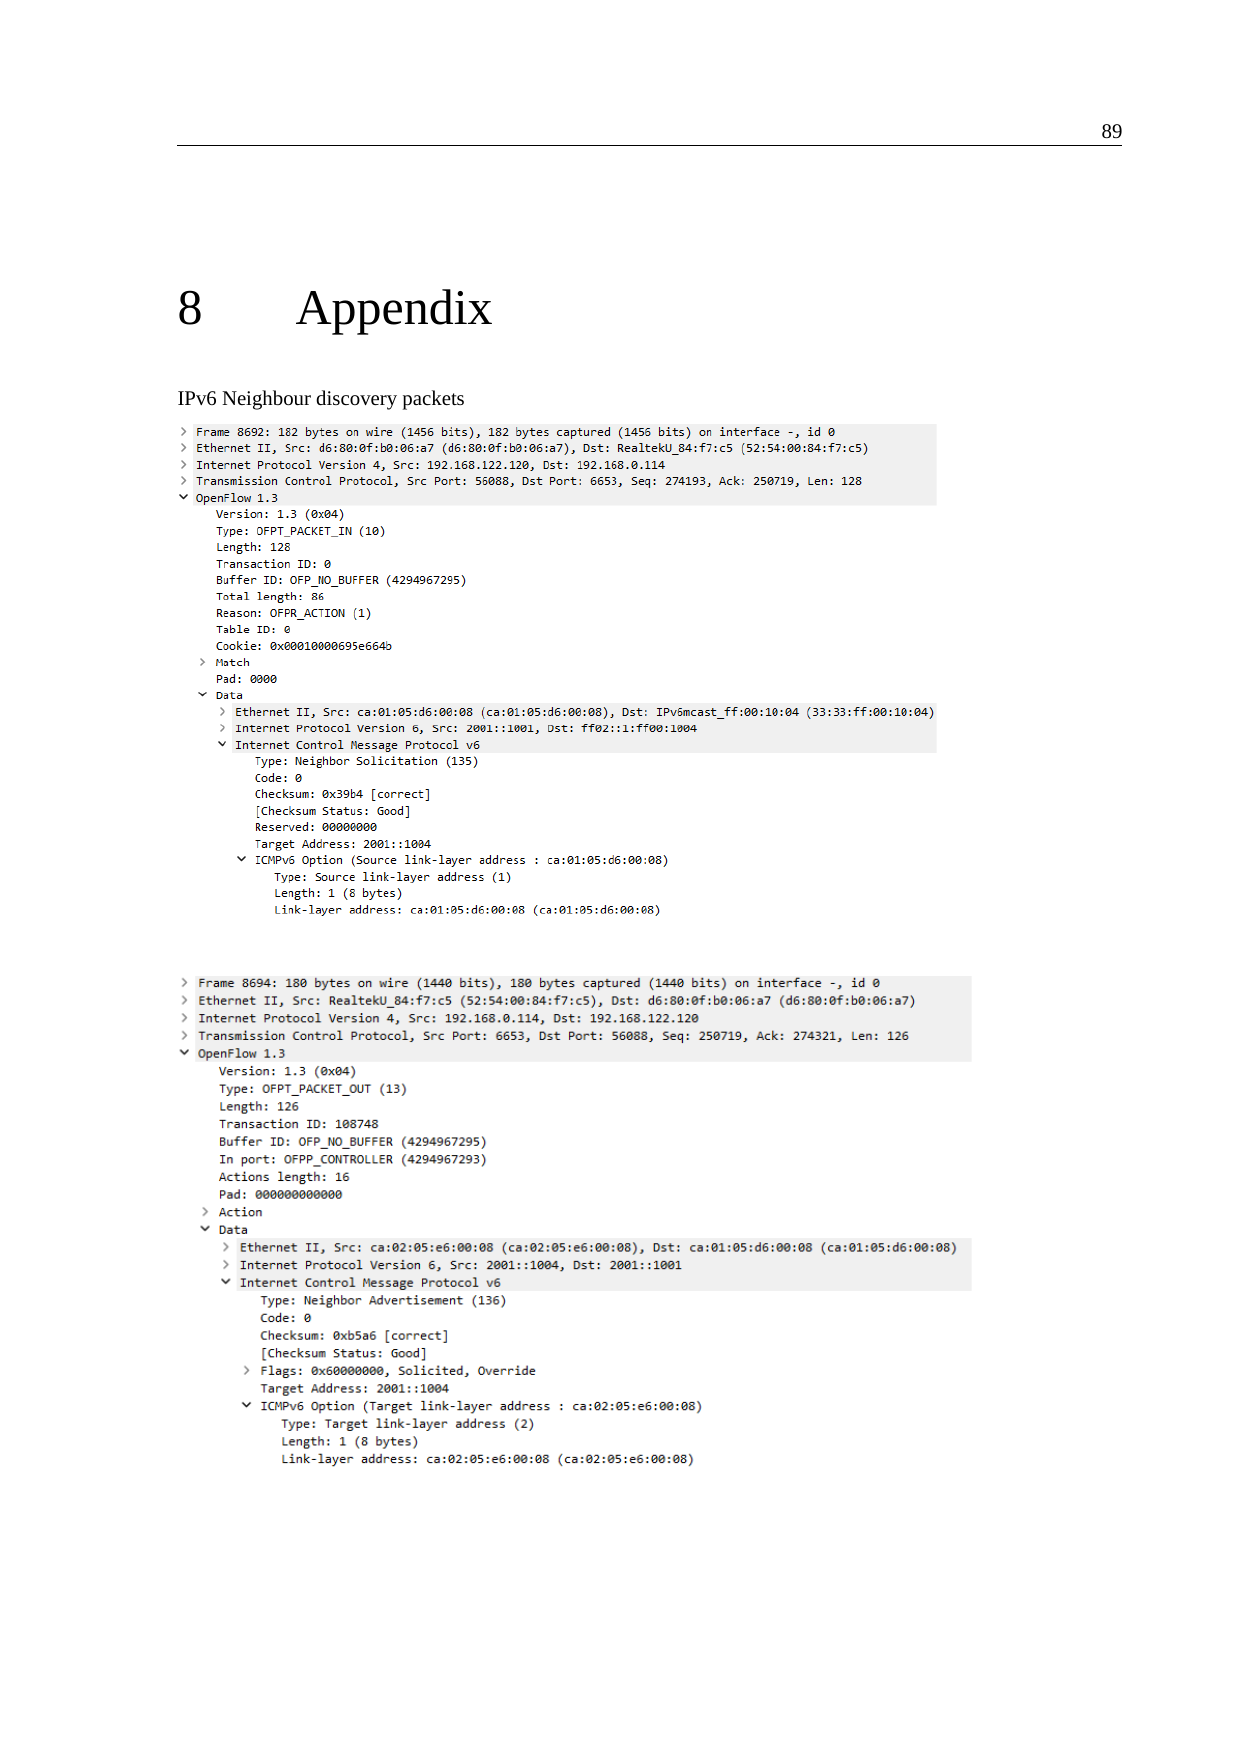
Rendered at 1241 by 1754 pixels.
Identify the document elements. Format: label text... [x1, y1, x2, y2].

picture [177, 976, 972, 1471]
picture [177, 424, 937, 922]
subtitle Appendix [177, 277, 1122, 335]
text IPv6 Neighbour discovery packets [177, 385, 1122, 410]
